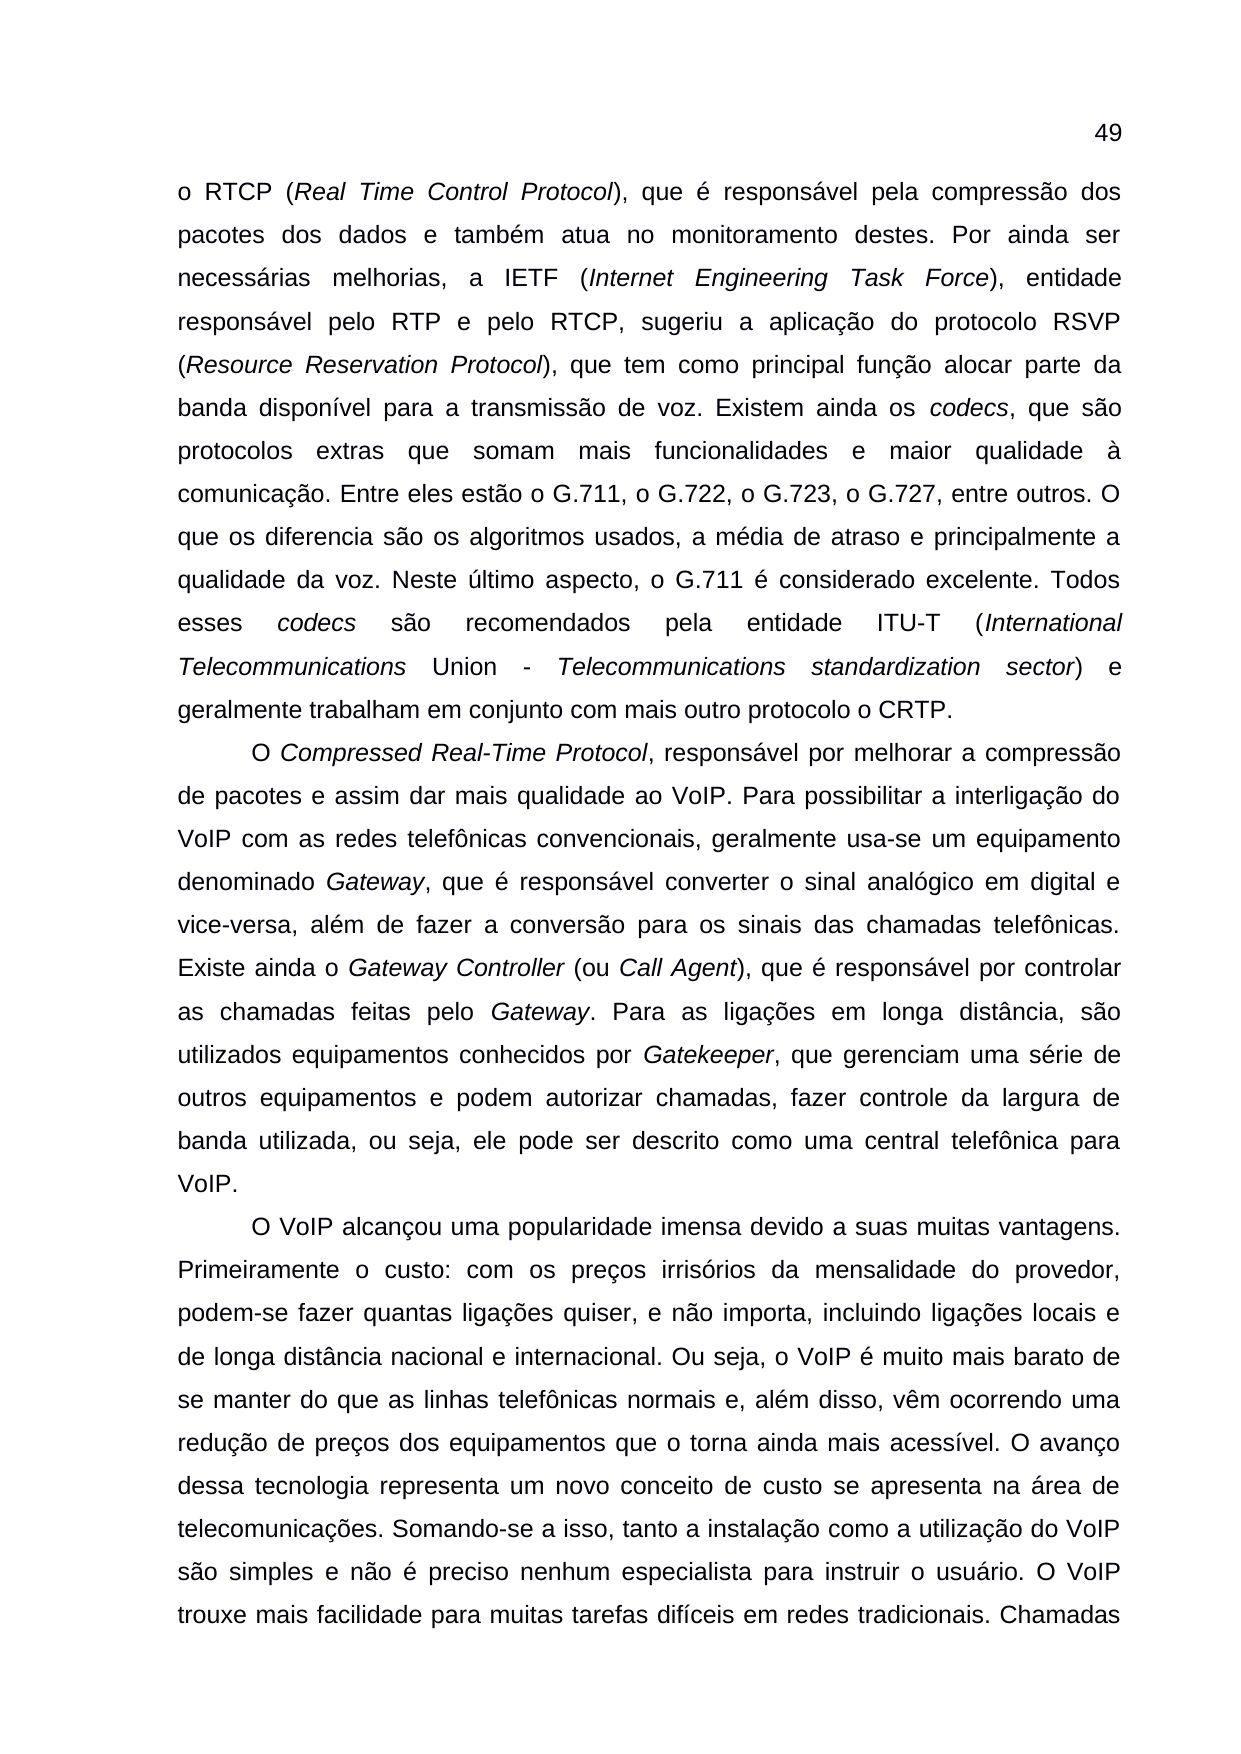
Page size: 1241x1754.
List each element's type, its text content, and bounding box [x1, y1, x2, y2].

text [177, 1212, 1122, 1629]
text O Compressed Real-Time Protocol, responsável por melhorar a compressão de pacotes e assim dar mais qualidade ao VoIP. Para possibilitar a interligação do VoIP com as redes telefônicas convencionais, geralmente usa-se um equipamento denominado Gateway, que é responsável converter o sinal analógico em digital e vice-versa, além de fazer a conversão para os sinais das chamadas telefônicas. Existe ainda o Gateway Controller (ou Call Agent), que é responsável por controlar as chamadas feitas pelo Gateway. Para as ligações em longa distância, são utilizados equipamentos conhecidos por Gatekeeper, que gerenciam uma série de outros equipamentos e podem autorizar chamadas, fazer controle da largura de banda utilizada, ou seja, ele pode ser descrito como uma central telefônica para VoIP. [177, 738, 1122, 1198]
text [177, 177, 1122, 723]
